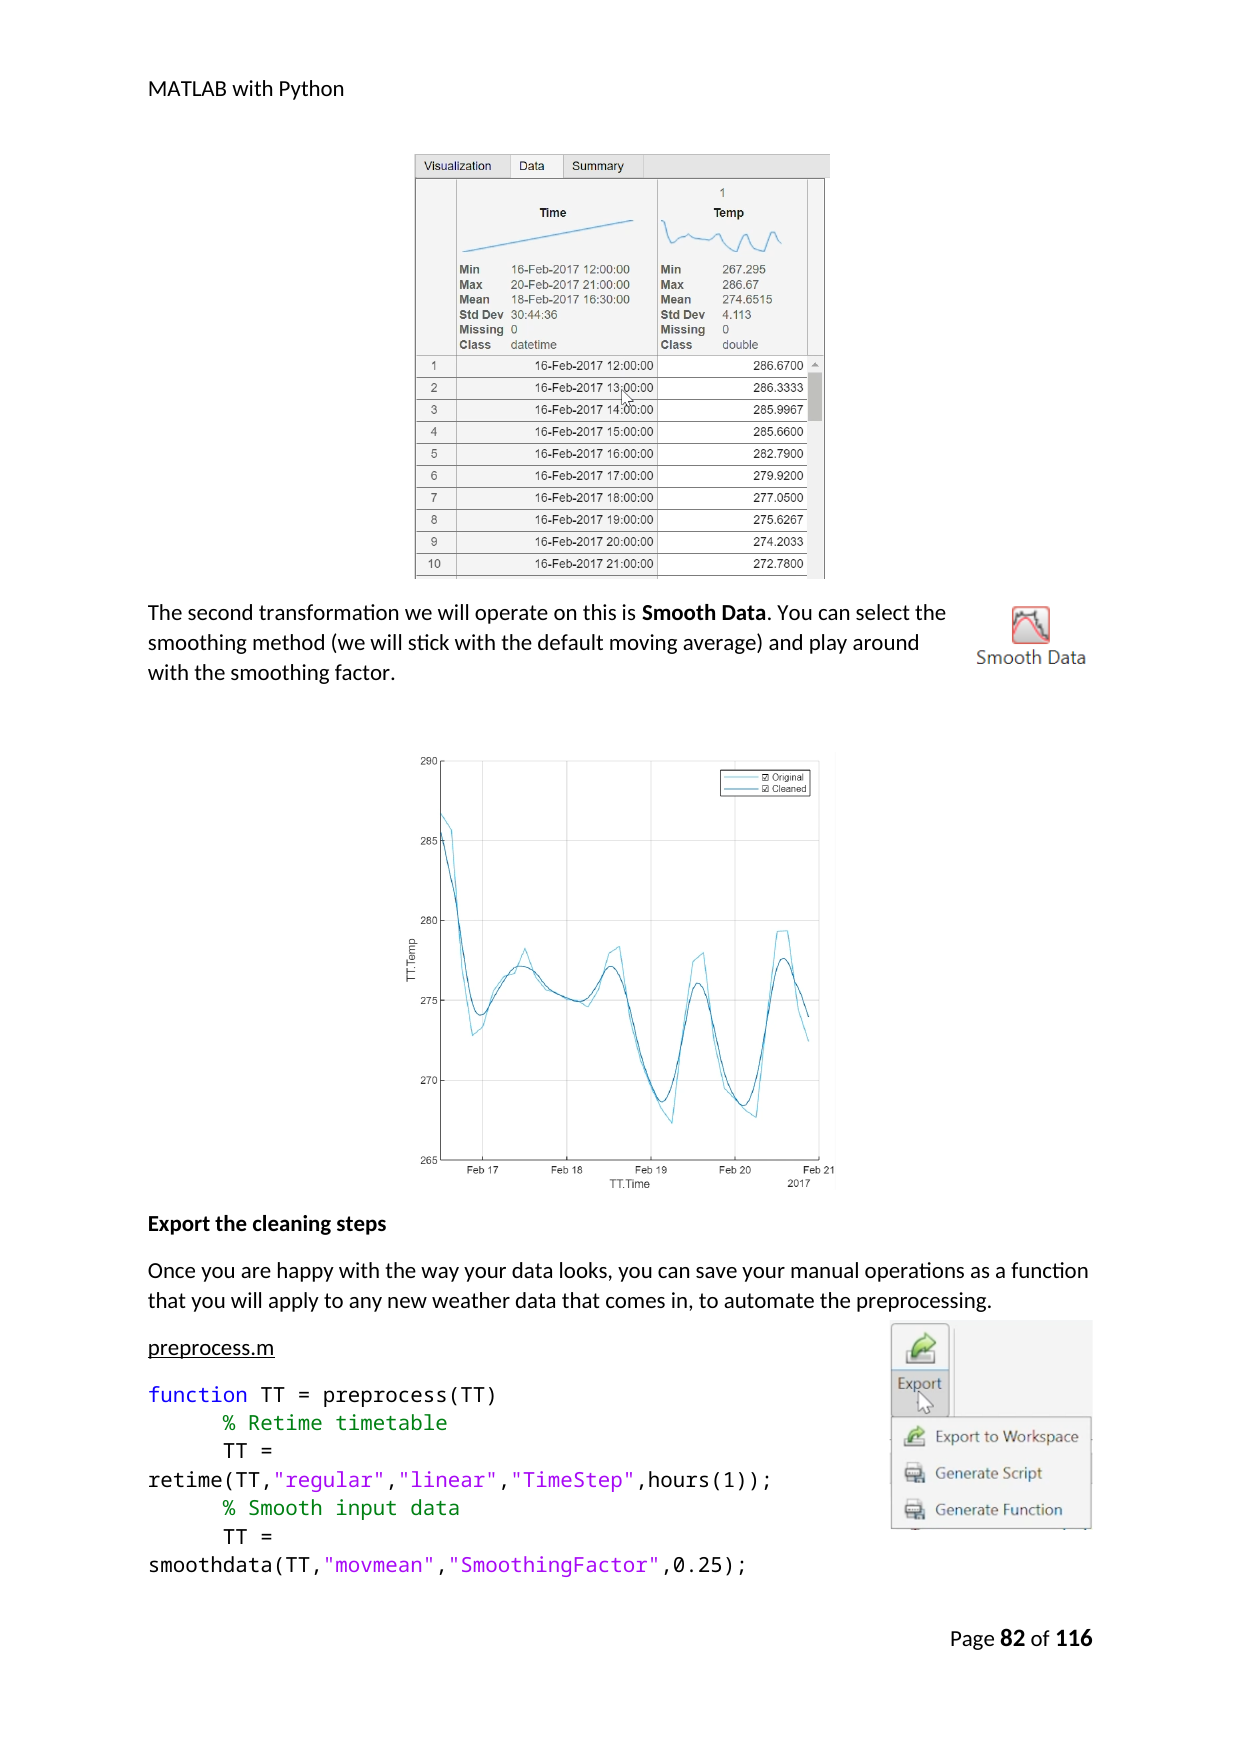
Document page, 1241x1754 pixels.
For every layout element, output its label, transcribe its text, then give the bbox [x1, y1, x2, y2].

text TT = retime(TT,"regular","linear","TimeStep",hours(1)); [148, 1437, 889, 1493]
text preprocess.m [148, 1333, 889, 1361]
picture [404, 752, 836, 1190]
text Once you are happy with the way your data looks, you can save your manual operations as a function that you will apply to any new weather data that comes in, to automate the preprocessing. [148, 1256, 1093, 1314]
picture [889, 1320, 1093, 1530]
picture [410, 147, 830, 579]
text % Retime timetable [148, 1408, 889, 1437]
picture [971, 599, 1093, 687]
text TT = smoothdata(TT,"movmean","SmoothingFactor",0.25); [148, 1522, 1093, 1579]
text % Smooth input data [148, 1493, 889, 1522]
text function TT = preprocess(TT) [148, 1380, 889, 1408]
text Export the cleaning steps [148, 1209, 1093, 1237]
text The second transformation we will operate on this is Smooth Data. You can select the smoothing method (we will stick with the default moving average) and play around with the smoothing factor. [148, 598, 1093, 686]
